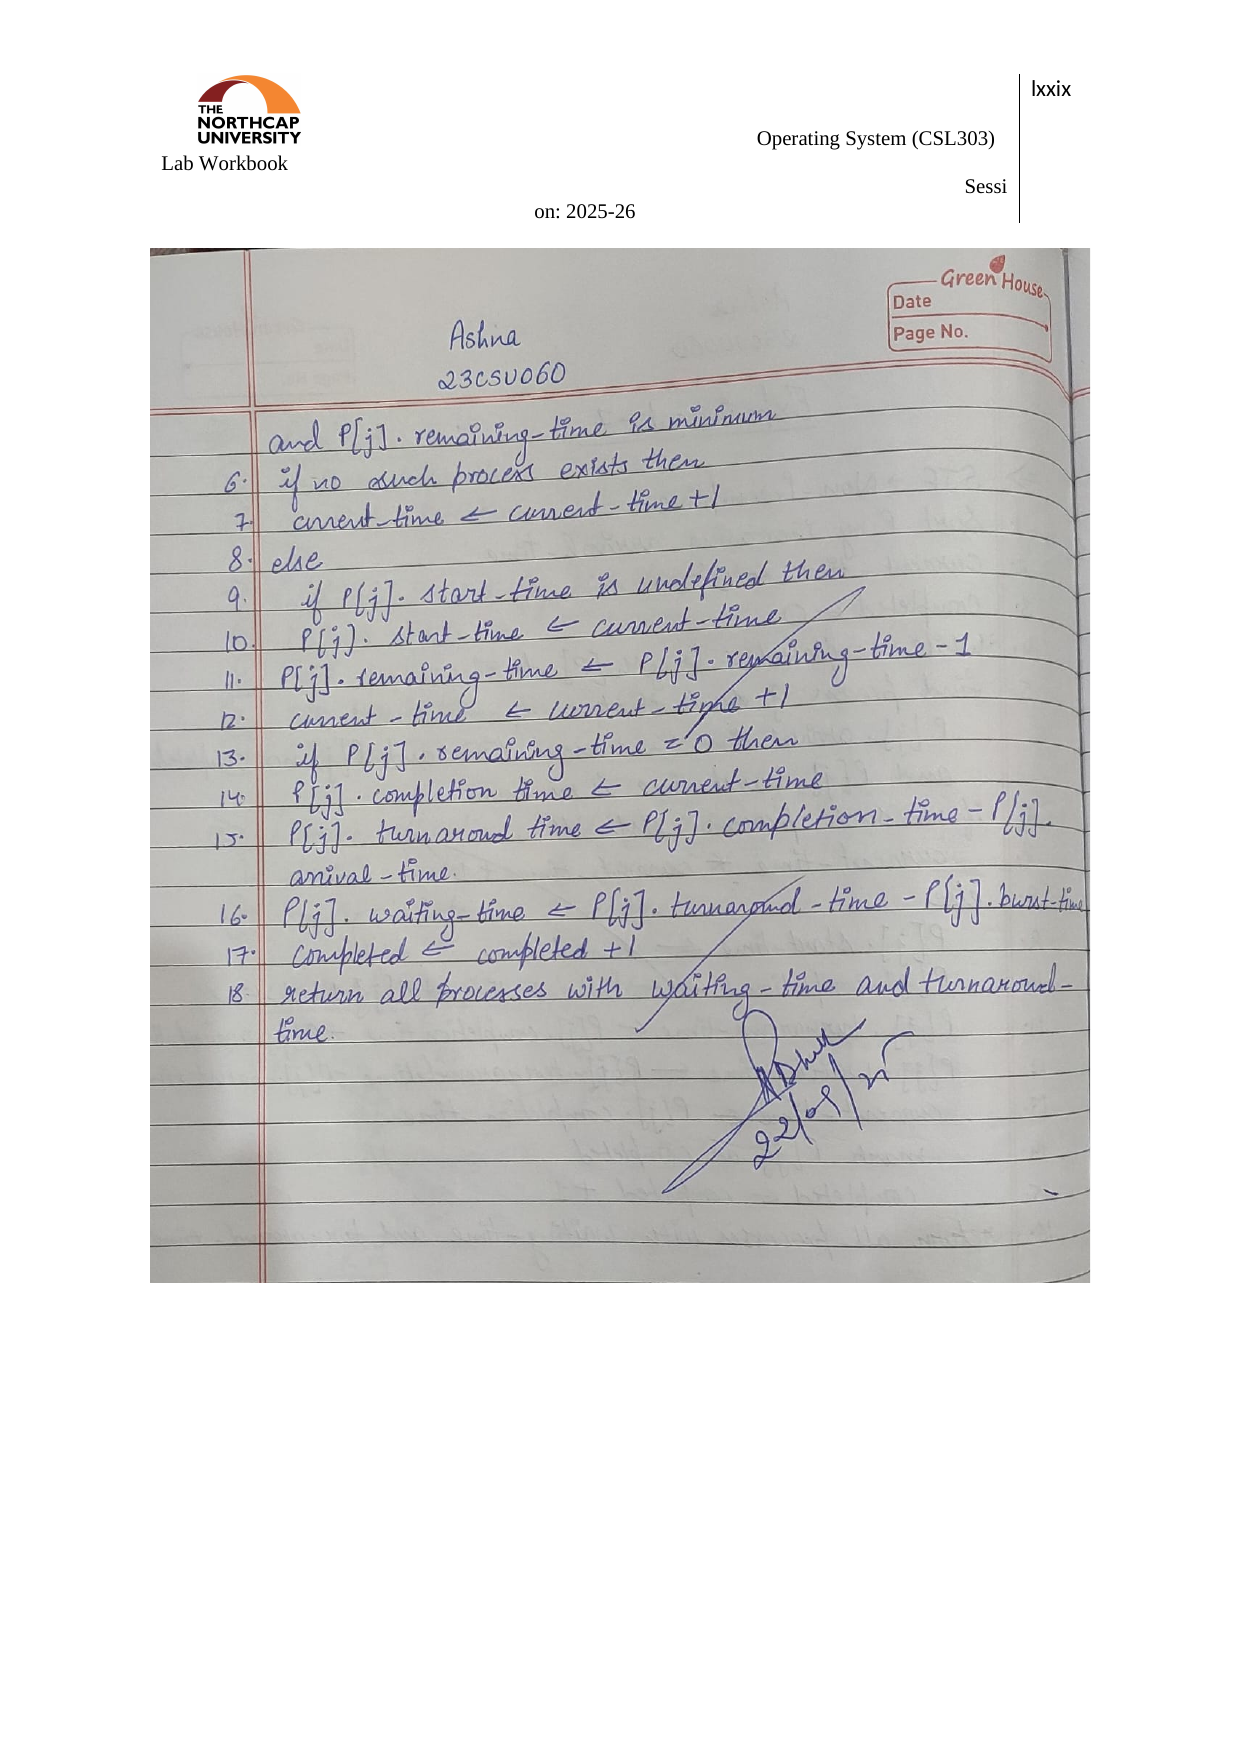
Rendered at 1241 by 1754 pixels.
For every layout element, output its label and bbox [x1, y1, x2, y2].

picture [197, 73, 302, 146]
picture [150, 248, 1091, 1283]
